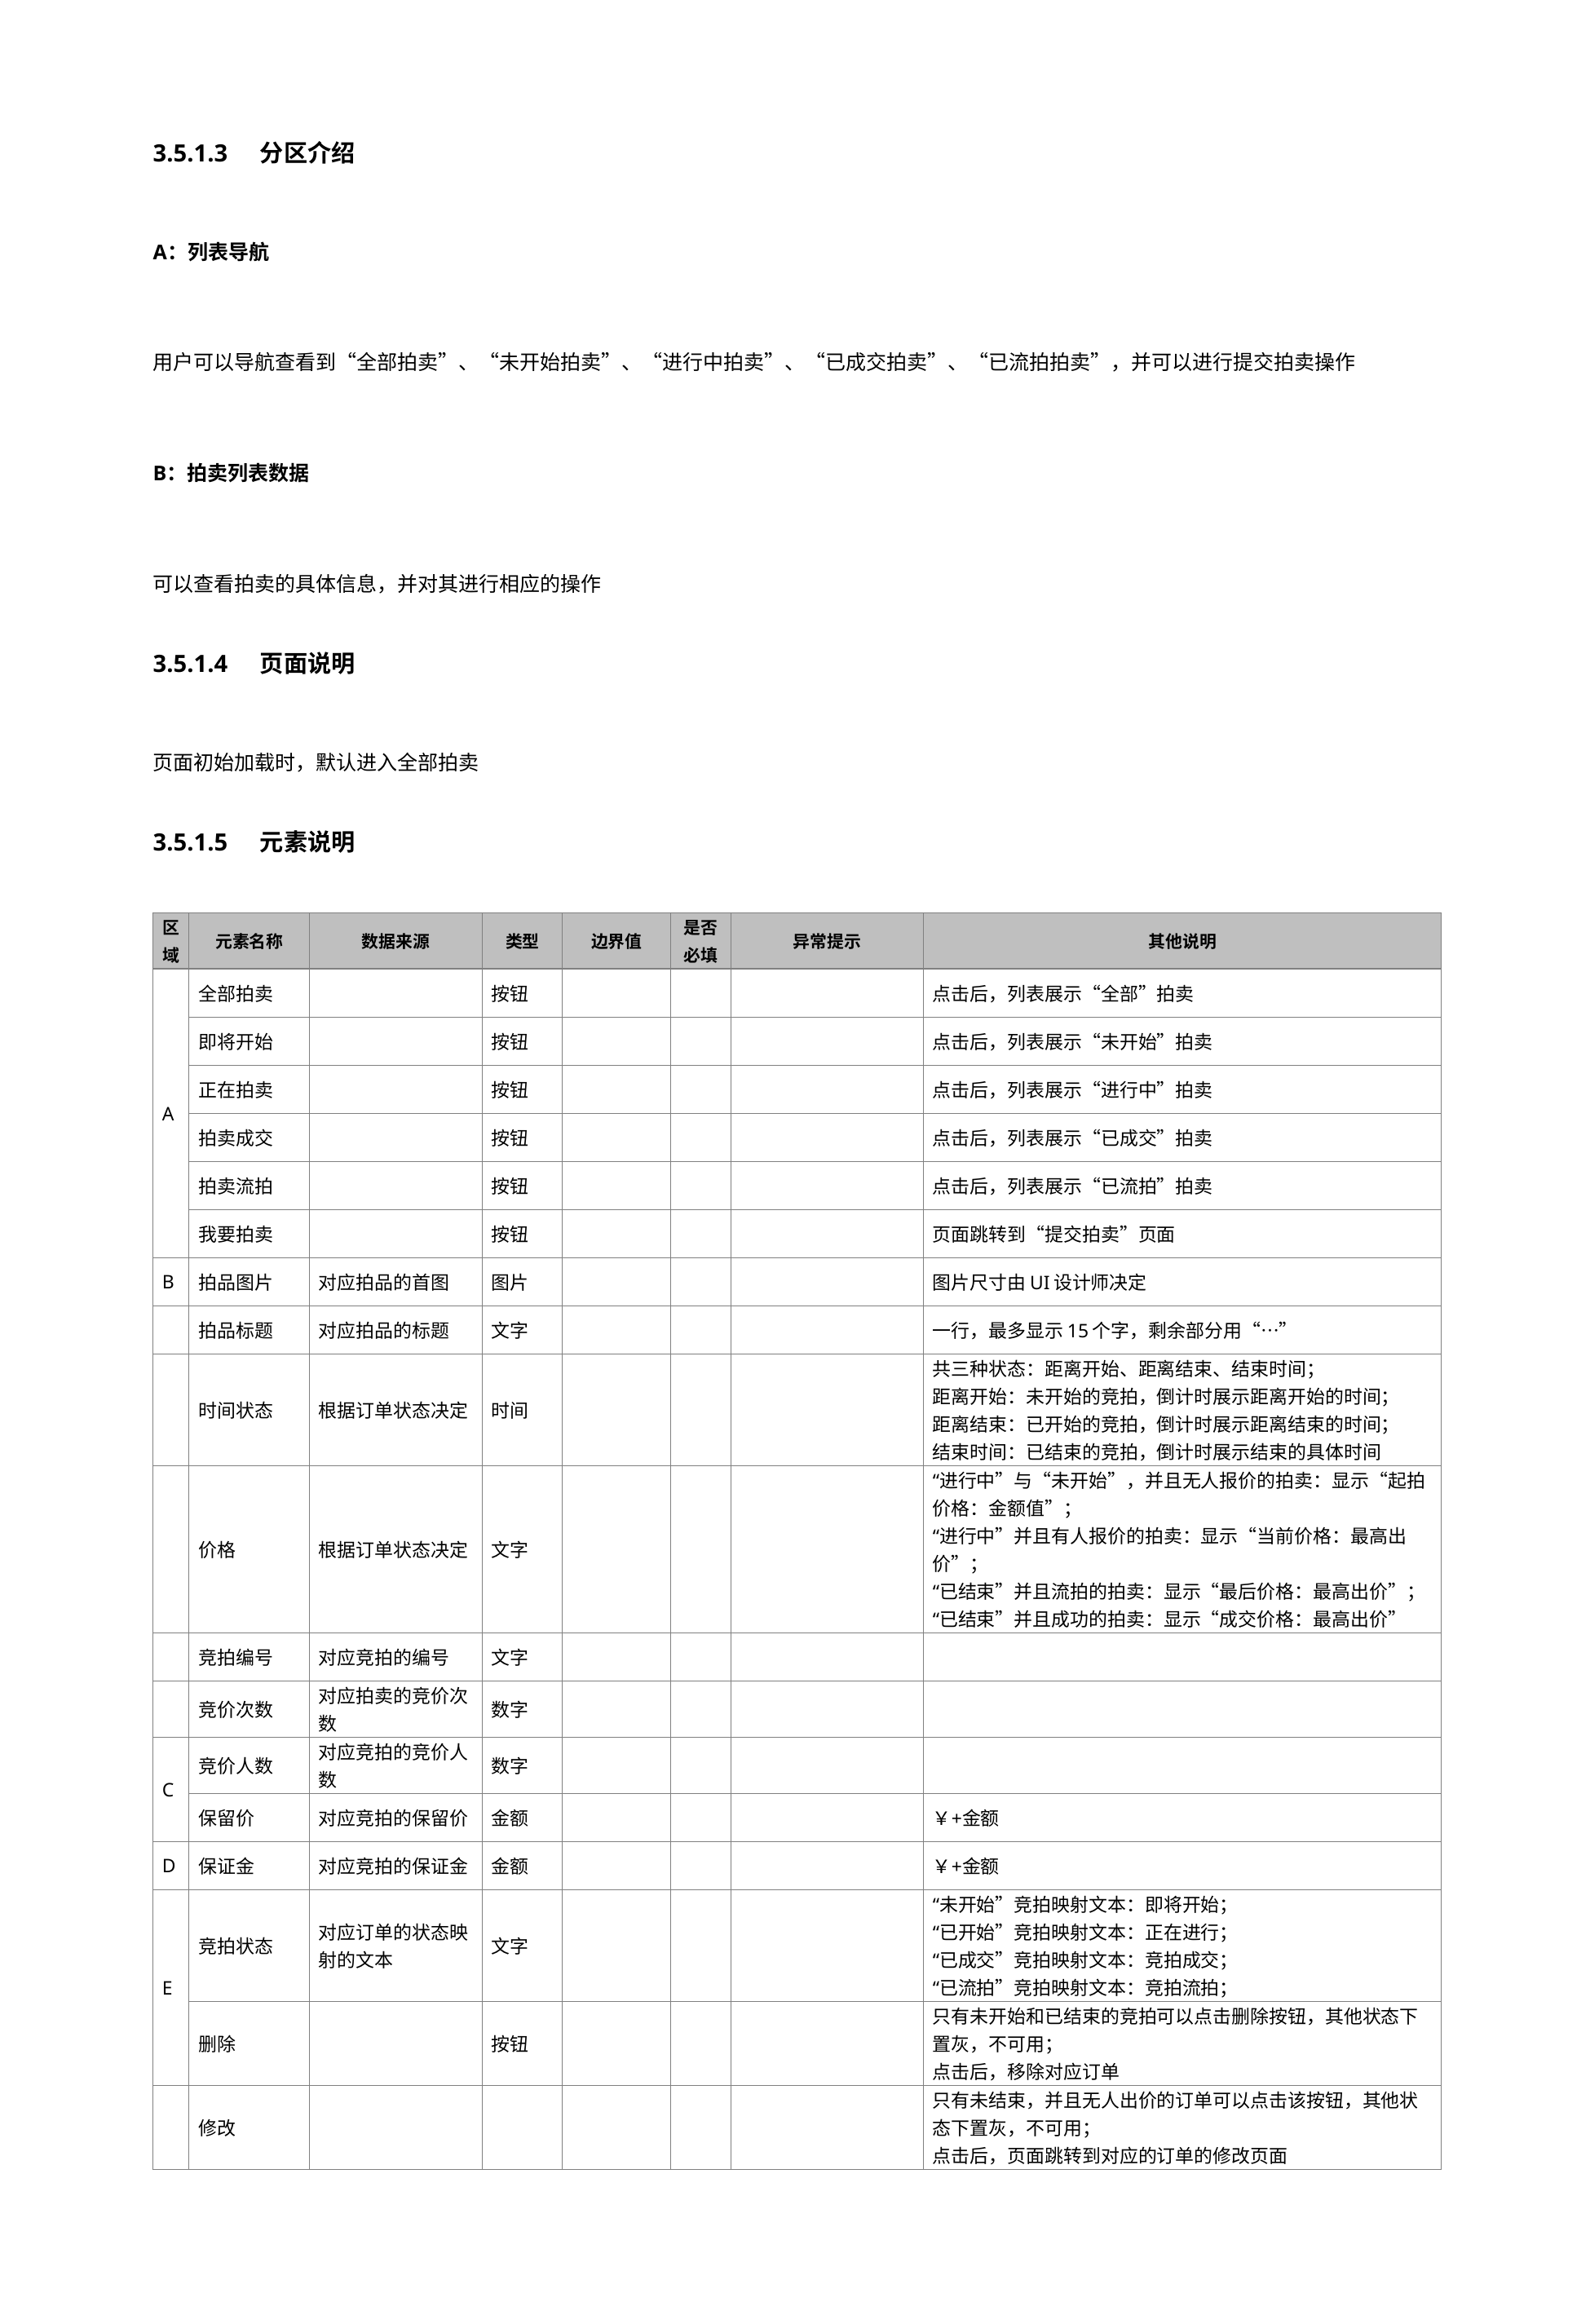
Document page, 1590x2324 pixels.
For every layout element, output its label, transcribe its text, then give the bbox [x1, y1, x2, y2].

table_cell [563, 1633, 670, 1681]
table_cell [671, 2002, 731, 2085]
table_cell 竞价人数 [189, 1738, 309, 1793]
subtitle 分区介绍 [152, 124, 1437, 179]
table_cell [310, 1162, 482, 1209]
table_cell 点击后，列表展示“已流拍”拍卖 [924, 1162, 1441, 1209]
table_cell 文字 [483, 1890, 562, 2001]
table_cell [563, 1018, 670, 1065]
table_cell [563, 1794, 670, 1841]
table_cell 时间状态 [189, 1354, 309, 1465]
table_cell [563, 1114, 670, 1161]
table_cell [731, 1258, 923, 1306]
table_cell [671, 1354, 731, 1465]
table_cell [563, 1354, 670, 1465]
table_cell ￥+金额 [924, 1842, 1441, 1889]
table_cell 点击后，列表展示“未开始”拍卖 [924, 1018, 1441, 1065]
table_cell [563, 2002, 670, 2085]
table_cell [310, 1114, 482, 1161]
table_cell 竞拍编号 [189, 1633, 309, 1681]
table_cell 删除 [189, 2002, 309, 2085]
table_cell [731, 1114, 923, 1161]
table_cell 点击后，列表展示“进行中”拍卖 [924, 1066, 1441, 1113]
table_cell [731, 2086, 923, 2168]
table_cell 修改 [189, 2086, 309, 2168]
table_cell [563, 1162, 670, 1209]
table_cell ￥+金额 [924, 1794, 1441, 1841]
table_cell [731, 1890, 923, 2001]
table_cell [731, 2002, 923, 2085]
table_cell B [153, 1258, 188, 1306]
table_cell [153, 2086, 188, 2168]
table_cell 拍品图片 [189, 1258, 309, 1306]
table_cell 竞拍状态 [189, 1890, 309, 2001]
table_cell 按钮 [483, 1114, 562, 1161]
table_cell 页面跳转到“提交拍卖”页面 [924, 1210, 1441, 1257]
table_cell 全部拍卖 [189, 970, 309, 1017]
table_cell [563, 1842, 670, 1889]
table_cell 对应竞拍的竞价人数 [310, 1738, 482, 1793]
table_header 其他说明 [924, 913, 1441, 968]
subtitle 元素说明 [152, 813, 1437, 868]
table_cell 数字 [483, 1738, 562, 1793]
table_header 数据来源 [310, 913, 482, 968]
table_cell [671, 1681, 731, 1737]
table_cell [310, 1066, 482, 1113]
table_cell 文字 [483, 1306, 562, 1354]
table_cell [671, 1633, 731, 1681]
table_cell [563, 1066, 670, 1113]
table_cell [731, 1066, 923, 1113]
table_cell 金额 [483, 1842, 562, 1889]
table_cell 图片 [483, 1258, 562, 1306]
table_cell [153, 1681, 188, 1737]
table_cell D [153, 1842, 188, 1889]
text 用户可以导航查看到“全部拍卖”、“未开始拍卖”、“进行中拍卖”、“已成交拍卖”、“已流拍拍卖”，并可以进行提交拍卖操作 [152, 334, 1437, 389]
table_cell 数字 [483, 1681, 562, 1737]
table_cell [731, 970, 923, 1017]
table_header 边界值 [563, 913, 670, 968]
table_cell 对应订单的状态映射的文本 [310, 1890, 482, 2001]
table_cell 一行，最多显示15个字，剩余部分用“…” [924, 1306, 1441, 1354]
table_header 元素名称 [189, 913, 309, 968]
table_cell [310, 1018, 482, 1065]
table_cell 对应拍品的首图 [310, 1258, 482, 1306]
table_cell 即将开始 [189, 1018, 309, 1065]
subtitle 页面说明 [152, 634, 1437, 690]
table_cell [731, 1842, 923, 1889]
table_cell 保证金 [189, 1842, 309, 1889]
table_cell [671, 1258, 731, 1306]
table_cell 正在拍卖 [189, 1066, 309, 1113]
table_cell [731, 1794, 923, 1841]
table_cell 金额 [483, 1794, 562, 1841]
table_cell [563, 1890, 670, 2001]
table_cell 根据订单状态决定 [310, 1354, 482, 1465]
table_cell [671, 1794, 731, 1841]
table_cell “进行中”与“未开始”，并且无人报价的拍卖：显示“起拍价格：金额值”； “进行中”并且有人报价的拍卖：显示“当前价格：最高出价”； “已结束”并且流拍的拍卖：显示“最后价格：最高出价”； “已结束”并且成功的拍卖：显示“成交价格：最高出价” [924, 1466, 1441, 1633]
text A：列表导航 [152, 223, 1437, 278]
table_cell [153, 1633, 188, 1681]
table_cell 只有未开始和已结束的竞拍可以点击删除按钮，其他状态下置灰，不可用； 点击后，移除对应订单 [924, 2002, 1441, 2085]
table_cell 根据订单状态决定 [310, 1466, 482, 1633]
table_cell [563, 2086, 670, 2168]
text B：拍卖列表数据 [152, 444, 1437, 500]
table_cell [671, 1162, 731, 1209]
table_cell 按钮 [483, 1066, 562, 1113]
table_cell [671, 1210, 731, 1257]
table_cell [731, 1681, 923, 1737]
table_cell [731, 1210, 923, 1257]
table_cell [671, 1842, 731, 1889]
table_cell “未开始”竞拍映射文本：即将开始； “已开始”竞拍映射文本：正在进行； “已成交”竞拍映射文本：竞拍成交； “已流拍”竞拍映射文本：竞拍流拍； [924, 1890, 1441, 2001]
table_cell 点击后，列表展示“已成交”拍卖 [924, 1114, 1441, 1161]
table_cell [671, 1306, 731, 1354]
table_cell A [153, 970, 188, 1257]
table_cell [731, 1162, 923, 1209]
table_cell [731, 1738, 923, 1793]
table_cell [924, 1738, 1441, 1793]
table_cell [310, 2086, 482, 2168]
table_cell C [153, 1738, 188, 1841]
table_cell [563, 1738, 670, 1793]
table_cell [731, 1306, 923, 1354]
table_cell 按钮 [483, 1162, 562, 1209]
table_cell 点击后，列表展示“全部”拍卖 [924, 970, 1441, 1017]
table_header 是否必填 [671, 913, 731, 968]
table_cell [563, 1258, 670, 1306]
table_cell E [153, 1890, 188, 2085]
table_cell [731, 1018, 923, 1065]
table_cell 对应竞拍的保证金 [310, 1842, 482, 1889]
table_header 异常提示 [731, 913, 923, 968]
table_cell [153, 1354, 188, 1465]
table_cell [731, 1466, 923, 1633]
table_cell [483, 2086, 562, 2168]
table_cell 竞价次数 [189, 1681, 309, 1737]
table_cell [924, 1633, 1441, 1681]
table_cell [310, 1210, 482, 1257]
table_cell 只有未结束，并且无人出价的订单可以点击该按钮，其他状态下置灰，不可用； 点击后，页面跳转到对应的订单的修改页面 [924, 2086, 1441, 2168]
table_cell [563, 1306, 670, 1354]
table_cell 拍卖流拍 [189, 1162, 309, 1209]
table_cell 按钮 [483, 970, 562, 1017]
table_cell 价格 [189, 1466, 309, 1633]
table_cell [153, 1306, 188, 1354]
table_cell [924, 1681, 1441, 1737]
table_cell [671, 2086, 731, 2168]
table_cell 对应拍品的标题 [310, 1306, 482, 1354]
table_header 类型 [483, 913, 562, 968]
table_cell [671, 1890, 731, 2001]
table_cell [671, 970, 731, 1017]
table_cell [563, 1210, 670, 1257]
table_cell 我要拍卖 [189, 1210, 309, 1257]
table_cell 按钮 [483, 1210, 562, 1257]
table_cell 拍品标题 [189, 1306, 309, 1354]
table_cell [310, 970, 482, 1017]
table_cell [671, 1066, 731, 1113]
table_cell 按钮 [483, 1018, 562, 1065]
table_cell [563, 1681, 670, 1737]
table_cell 图片尺寸由UI设计师决定 [924, 1258, 1441, 1306]
table_cell [671, 1114, 731, 1161]
table_cell [731, 1354, 923, 1465]
table_cell 共三种状态：距离开始、距离结束、结束时间； 距离开始：未开始的竞拍，倒计时展示距离开始的时间； 距离结束：已开始的竞拍，倒计时展示距离结束的时间； 结束时间：已结束的竞拍，倒计时展示结束的具体时间 [924, 1354, 1441, 1465]
table_cell 对应竞拍的保留价 [310, 1794, 482, 1841]
table_cell 保留价 [189, 1794, 309, 1841]
table_cell [563, 970, 670, 1017]
table_cell [731, 1633, 923, 1681]
table_cell 拍卖成交 [189, 1114, 309, 1161]
table_cell 对应竞拍的编号 [310, 1633, 482, 1681]
table_cell [671, 1466, 731, 1633]
table_cell [310, 2002, 482, 2085]
table_cell [563, 1466, 670, 1633]
table_header 区域 [153, 913, 188, 968]
text 可以查看拍卖的具体信息，并对其进行相应的操作 [152, 555, 1437, 611]
table_cell 按钮 [483, 2002, 562, 2085]
table_cell [671, 1018, 731, 1065]
table_cell 文字 [483, 1633, 562, 1681]
text 页面初始加载时，默认进入全部拍卖 [152, 734, 1437, 789]
table_cell 时间 [483, 1354, 562, 1465]
table_cell 对应拍卖的竞价次数 [310, 1681, 482, 1737]
table_cell [671, 1738, 731, 1793]
table_cell [153, 1466, 188, 1633]
table_cell 文字 [483, 1466, 562, 1633]
